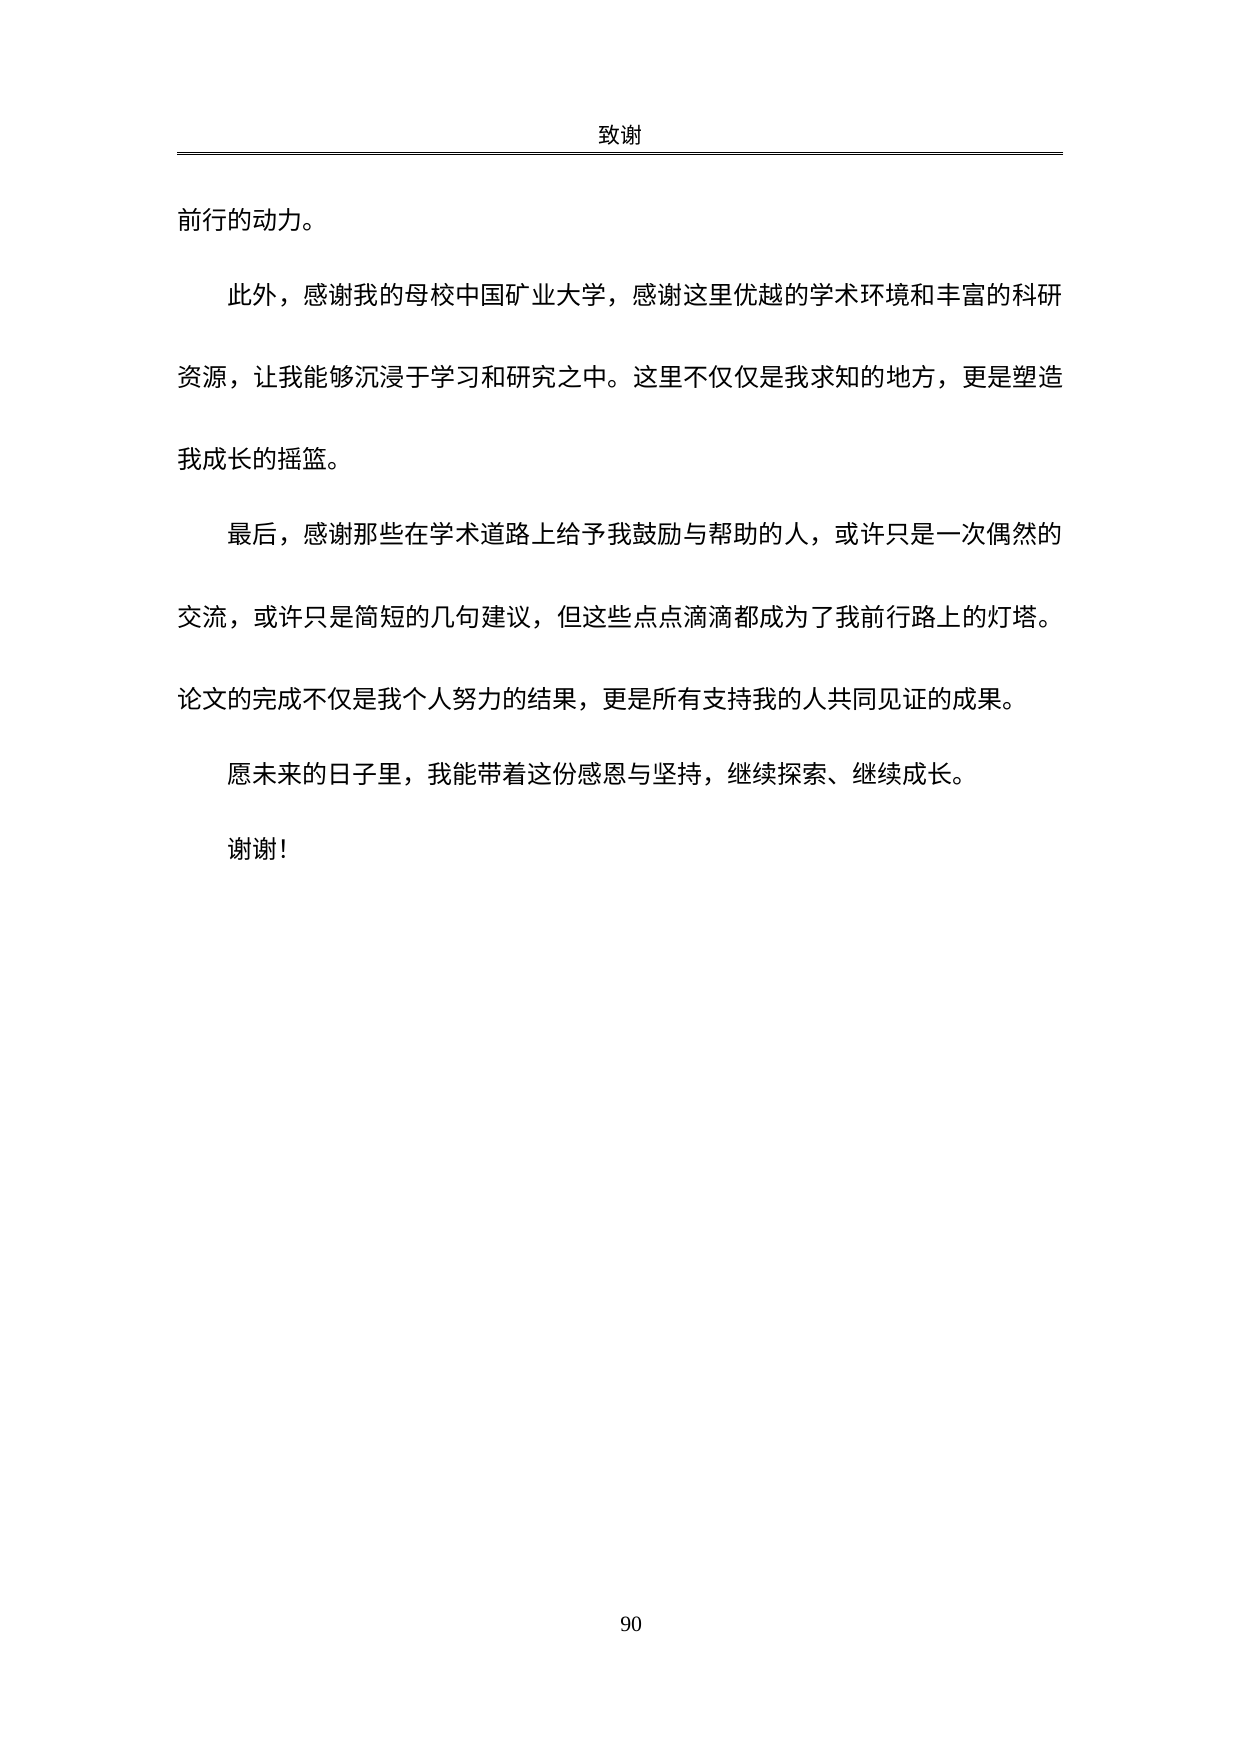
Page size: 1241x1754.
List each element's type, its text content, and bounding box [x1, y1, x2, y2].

text 谢谢！ [177, 814, 1063, 880]
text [177, 186, 1063, 252]
text 最后，感谢那些在学术道路上给予我鼓励与帮助的人，或许只是一次偶然的交流，或许只是简短的几句建议，但这些点点滴滴都成为了我前行路上的灯塔。论文的完成不仅是我个人努力的结果，更是所有支持我的人共同见证的成果。 [177, 500, 1063, 731]
text 愿未来的日子里，我能带着这份感恩与坚持，继续探索、继续成长。 [177, 739, 1063, 805]
text 此外，感谢我的母校中国矿业大学，感谢这里优越的学术环境和丰富的科研资源，让我能够沉浸于学习和研究之中。这里不仅仅是我求知的地方，更是塑造我成长的摇篮。 [177, 261, 1063, 491]
